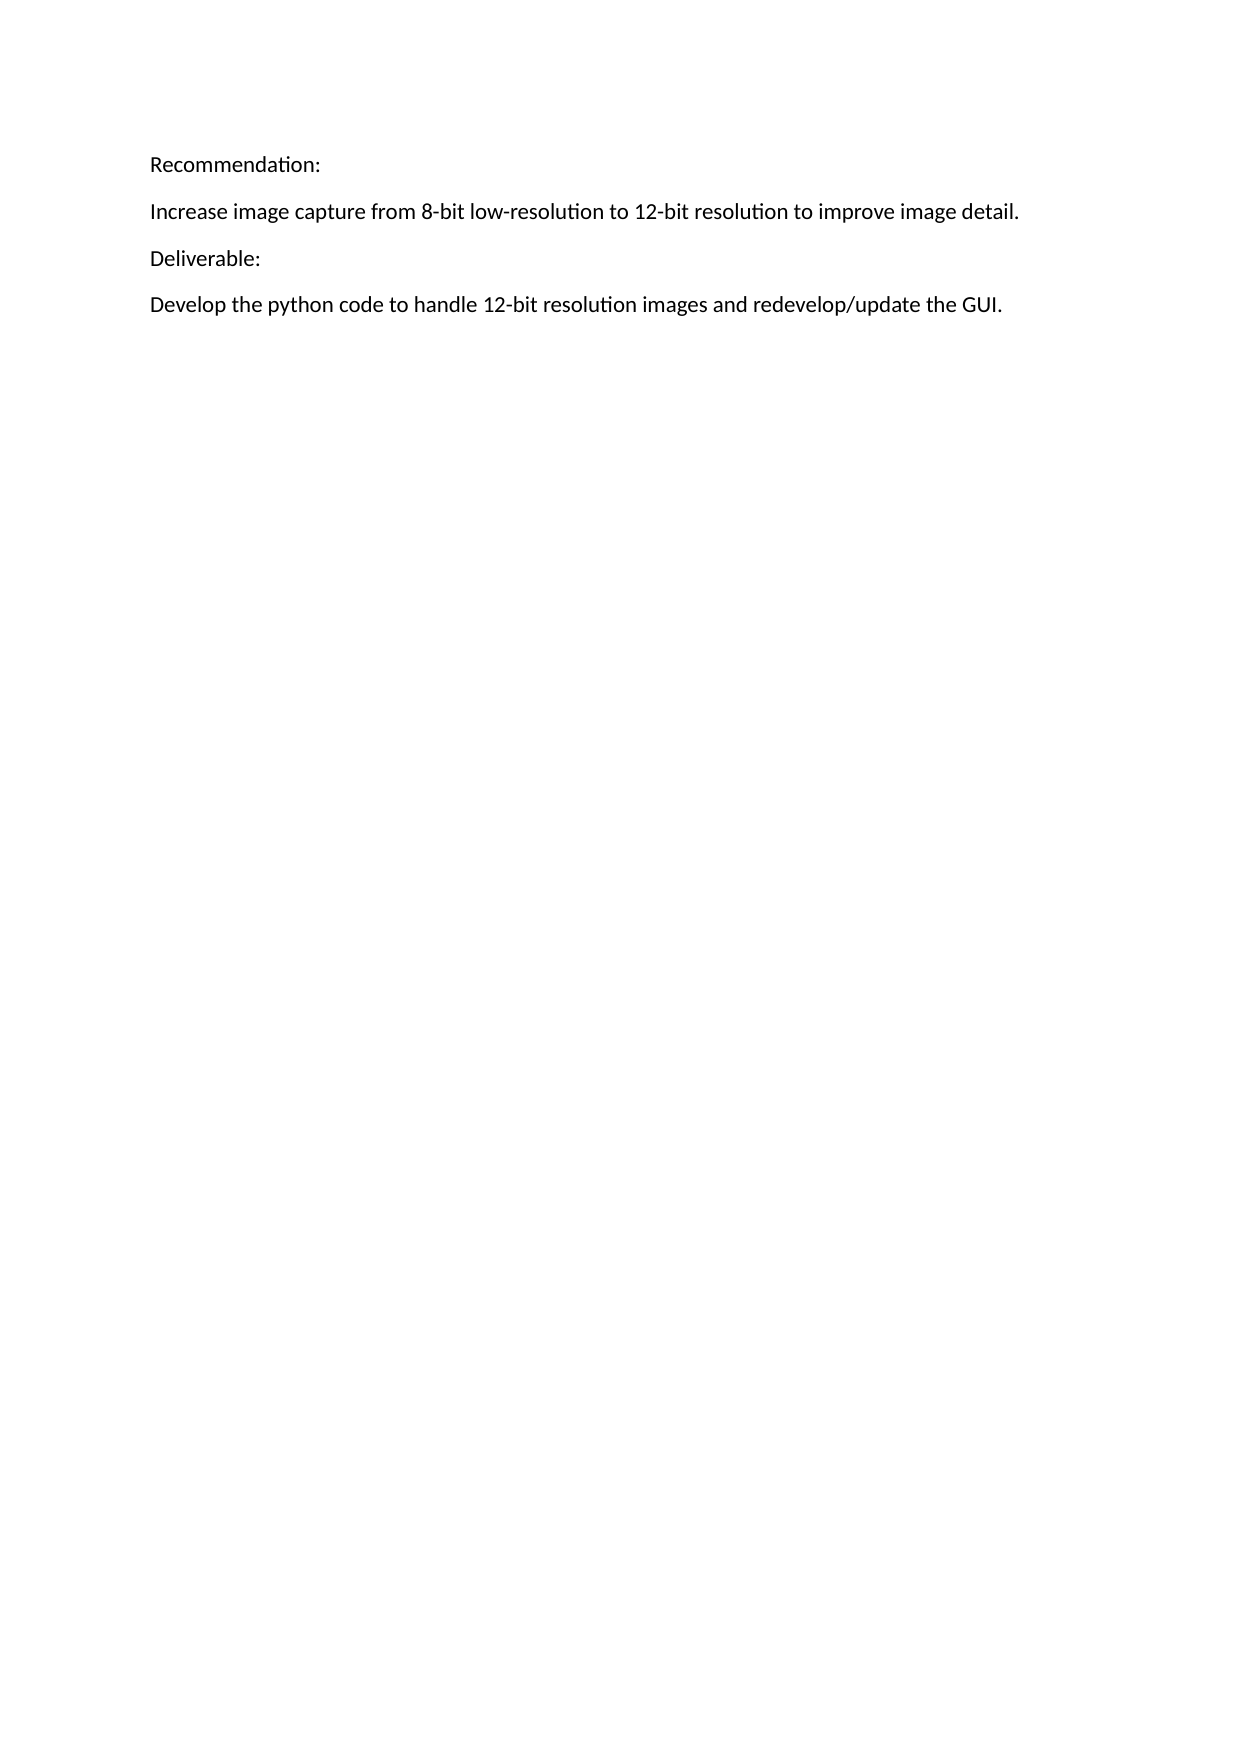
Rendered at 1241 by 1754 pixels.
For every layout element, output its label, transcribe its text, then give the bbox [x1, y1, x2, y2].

text Deliverable: [150, 244, 1090, 272]
text Recommendation: [150, 150, 1090, 178]
text Develop the python code to handle 12-bit resolution images and redevelop/update the GUI. [150, 291, 1090, 319]
text Increase image capture from 8-bit low-resolution to 12-bit resolution to improve image detail. [150, 197, 1090, 225]
